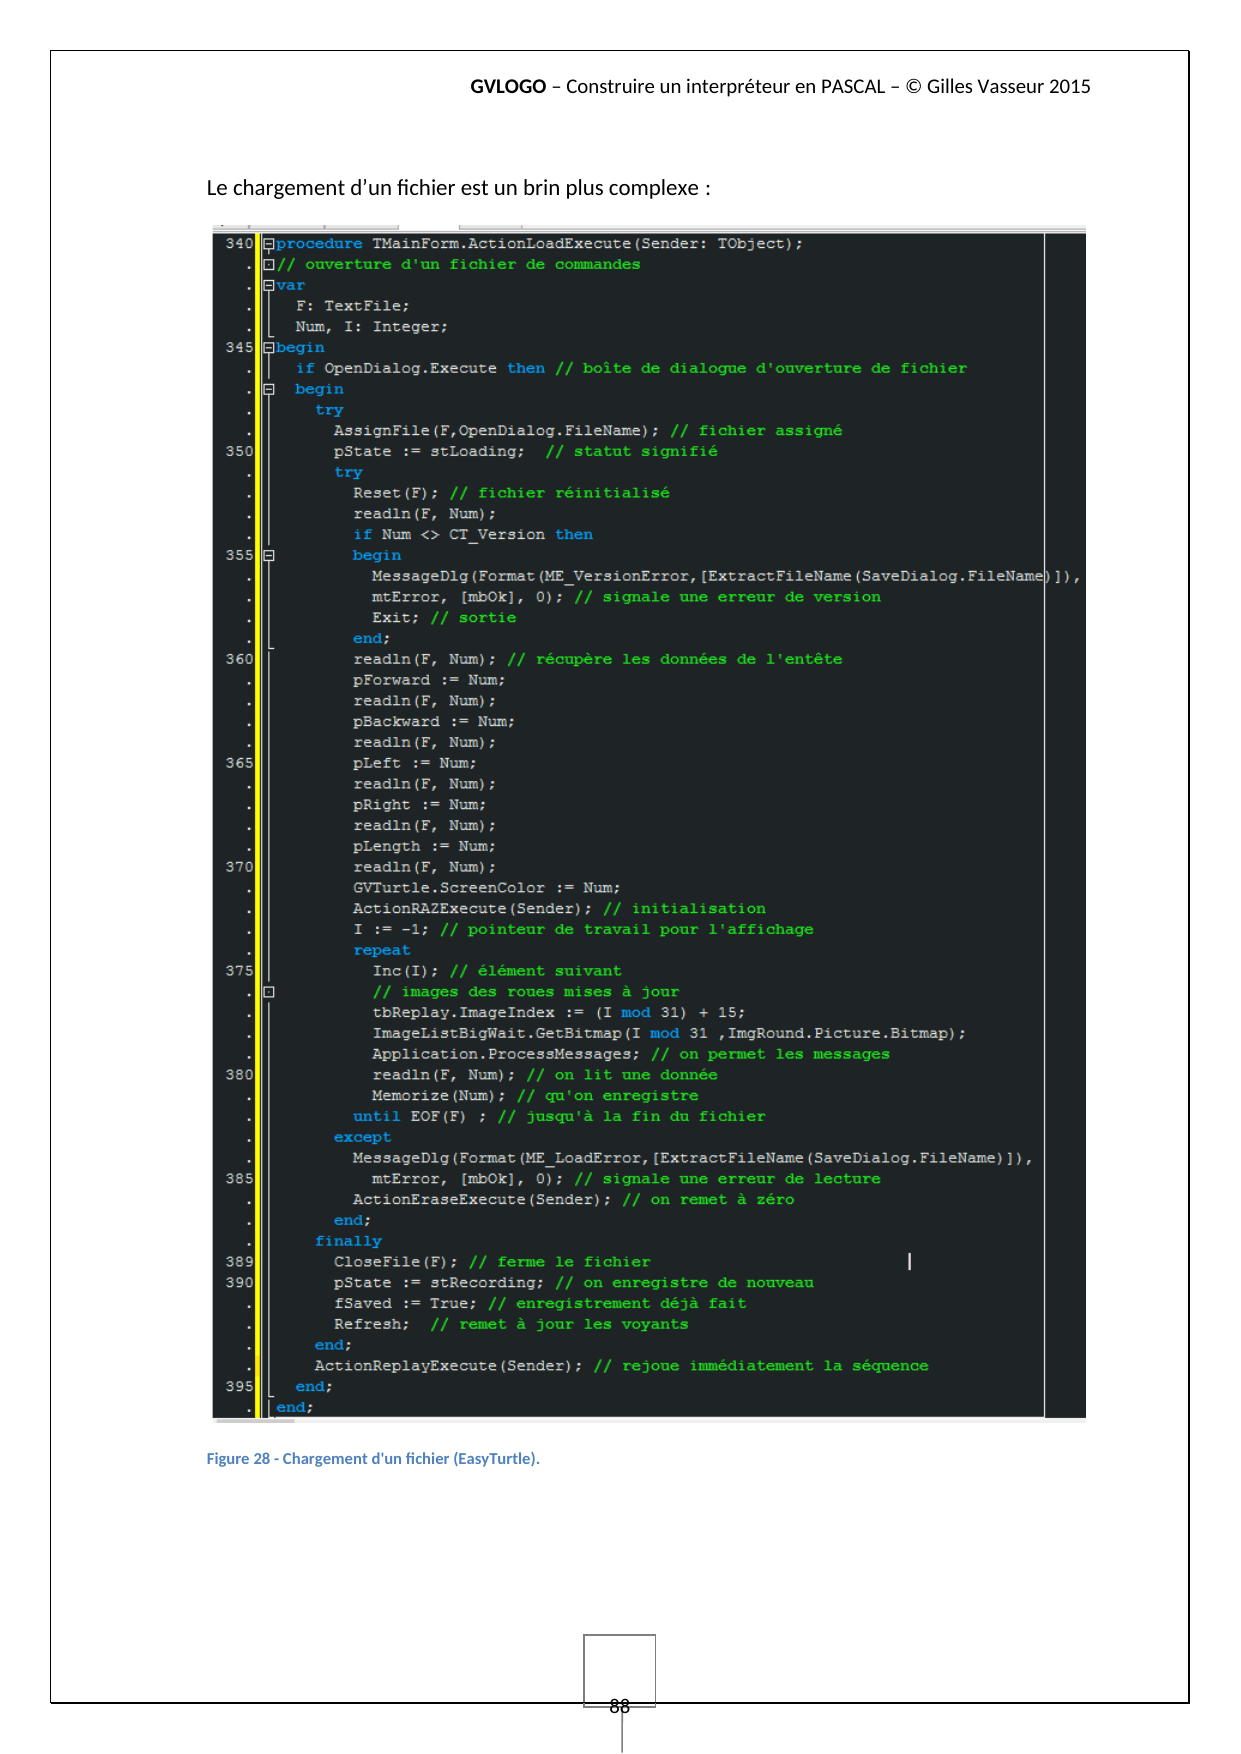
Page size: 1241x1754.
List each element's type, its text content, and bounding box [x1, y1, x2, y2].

text Le chargement d’un fichier est un brin plus complexe : [147, 173, 1092, 201]
picture [212, 225, 1086, 1423]
text Figure 28 - Chargement d'un fichier (EasyTurtle). [147, 1448, 1092, 1468]
